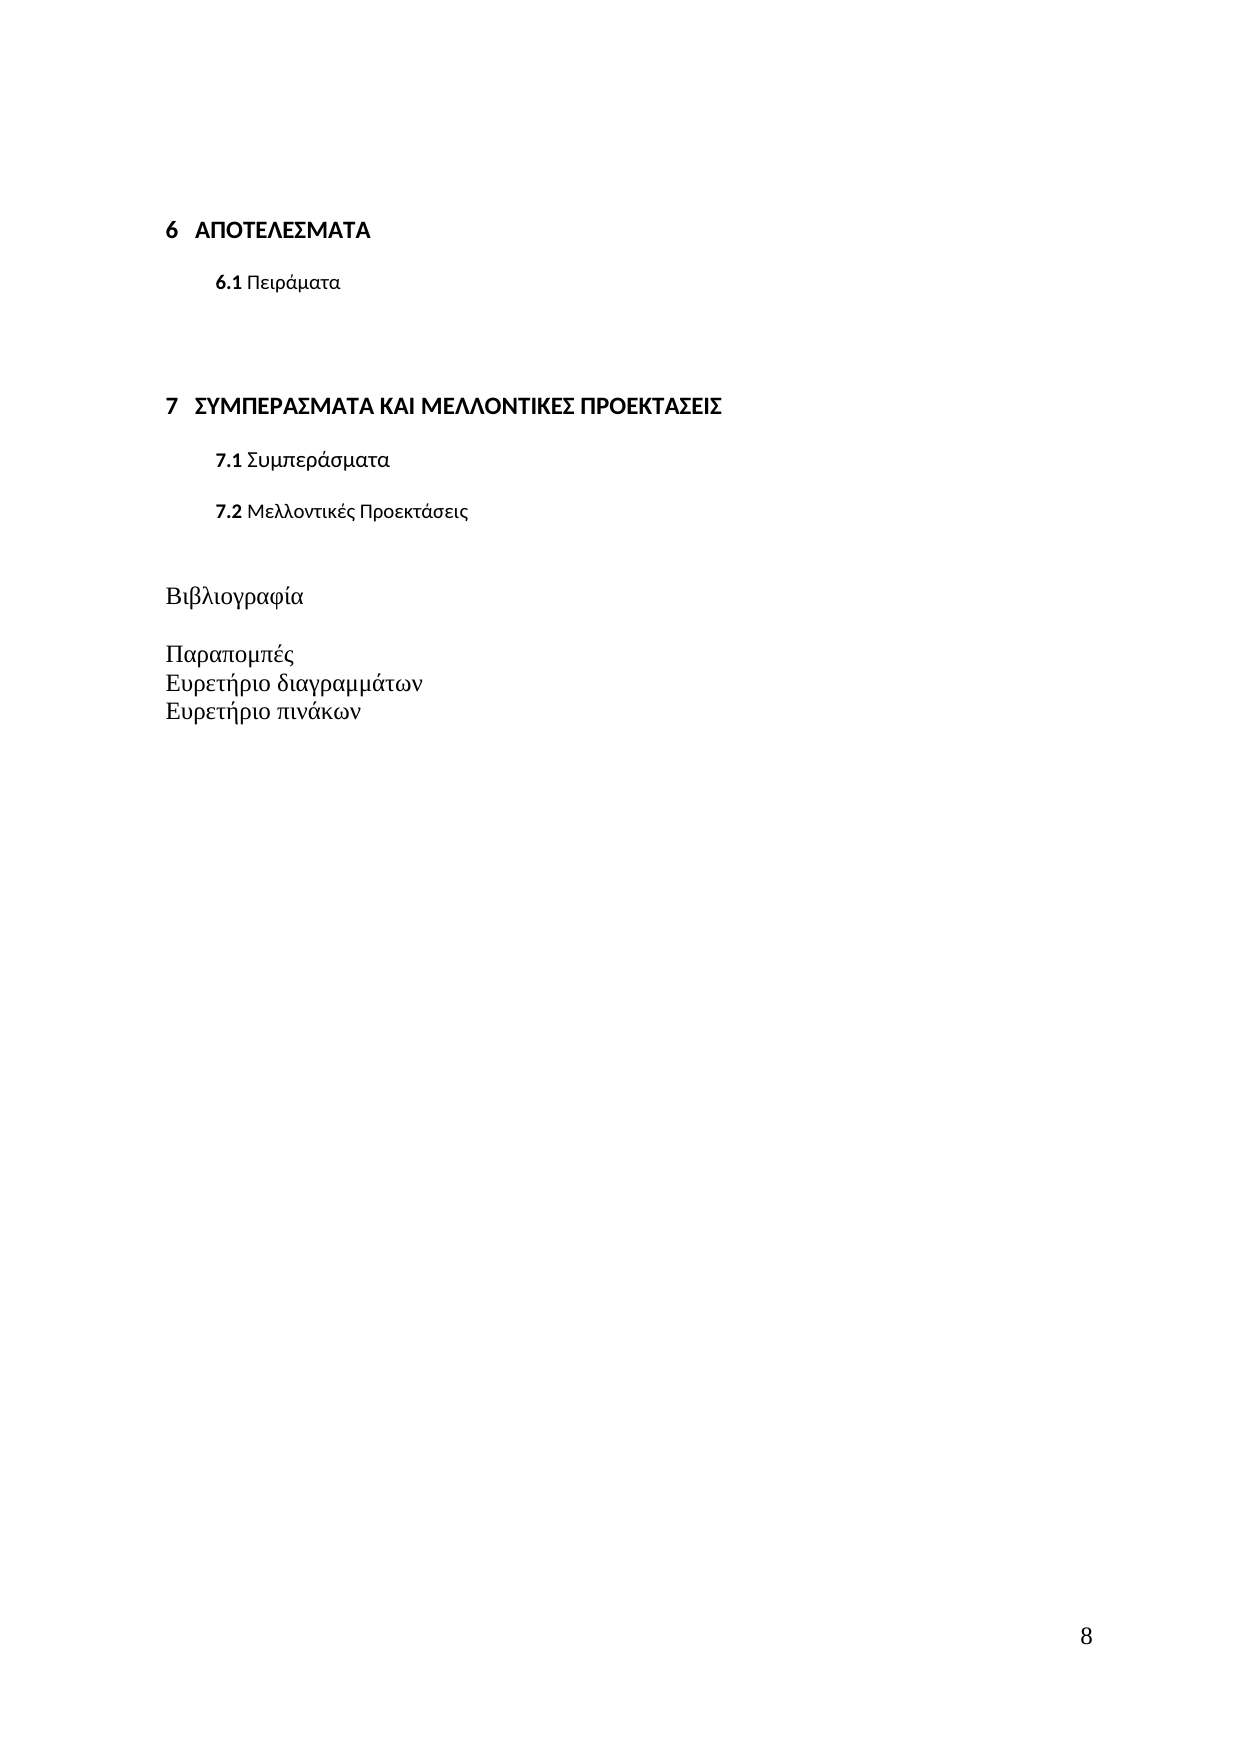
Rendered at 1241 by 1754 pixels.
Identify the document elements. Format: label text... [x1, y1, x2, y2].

text Ευρετήριο πινάκων [165, 696, 1092, 754]
text 7.2 Μελλοντικές Προεκτάσεις [165, 498, 1092, 524]
text 6.1 Πειράματα [165, 269, 1092, 295]
text Παραπομπές [165, 639, 1092, 668]
text Ευρετήριο διαγραμμάτων [165, 668, 1092, 696]
text 7 ΣΥΜΠΕΡΑΣΜΑΤΑ ΚΑΙ ΜΕΛΛΟΝΤΙΚΕΣ ΠΡΟΕΚΤΑΣΕΙΣ [165, 390, 1092, 420]
text Βιβλιογραφία [165, 581, 1092, 610]
text 6 ΑΠΟΤΕΛΕΣΜΑΤΑ [165, 214, 1092, 244]
text 7.1 Συμπεράσματα [165, 445, 1092, 473]
